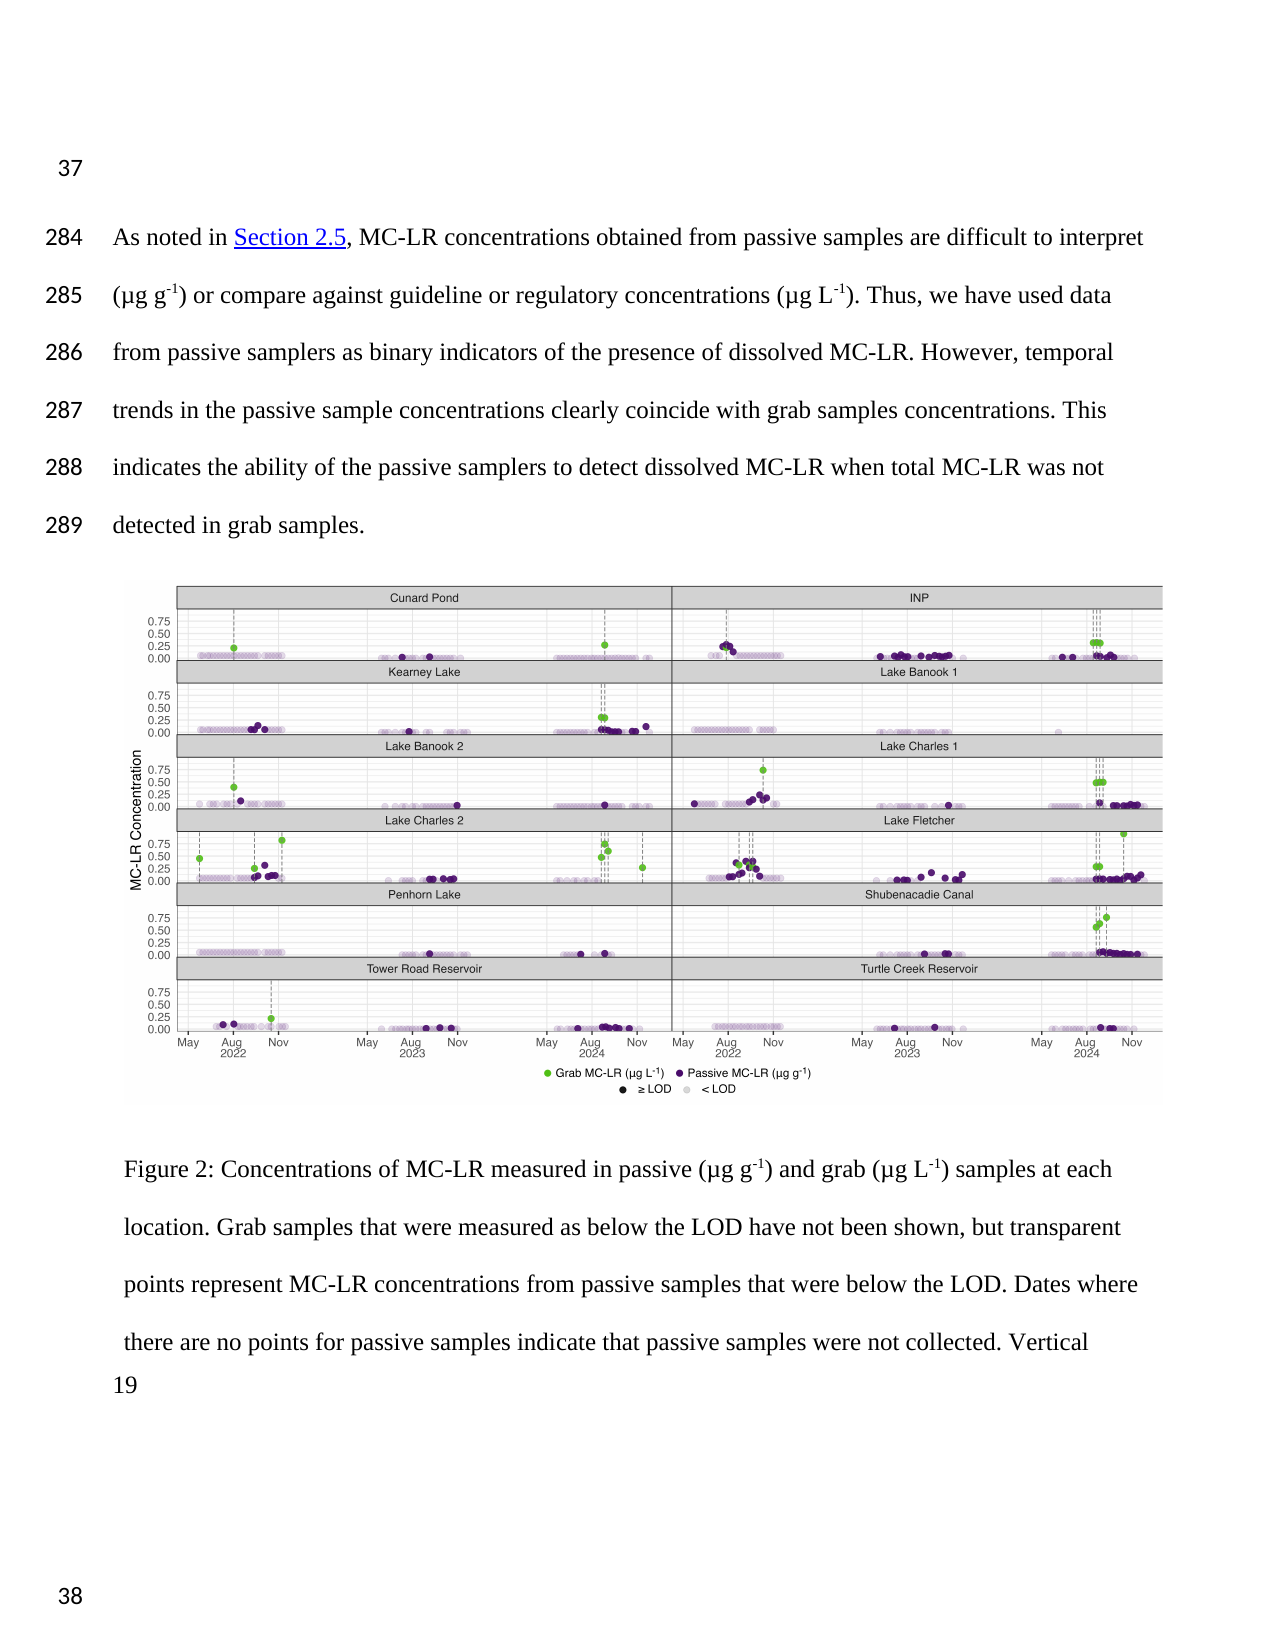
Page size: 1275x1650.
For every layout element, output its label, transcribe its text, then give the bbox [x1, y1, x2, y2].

picture [123, 580, 1163, 1105]
text As noted in Section 2.5, MC-LR concentrations obtained from passive samples are difficult to interpret (µg g-1) or compare against guideline or regulatory concentrations (µg L-1). Thus, we have used data from passive samplers as binary indicators of the presence of dissolved MC-LR. However, temporal trends in the passive sample concentrations clearly coincide with grab samples concentrations. This indicates the ability of the passive samplers to detect dissolved MC-LR when total MC-LR was not detected in grab samples. [112, 222, 1163, 539]
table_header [112, 580, 1163, 1356]
